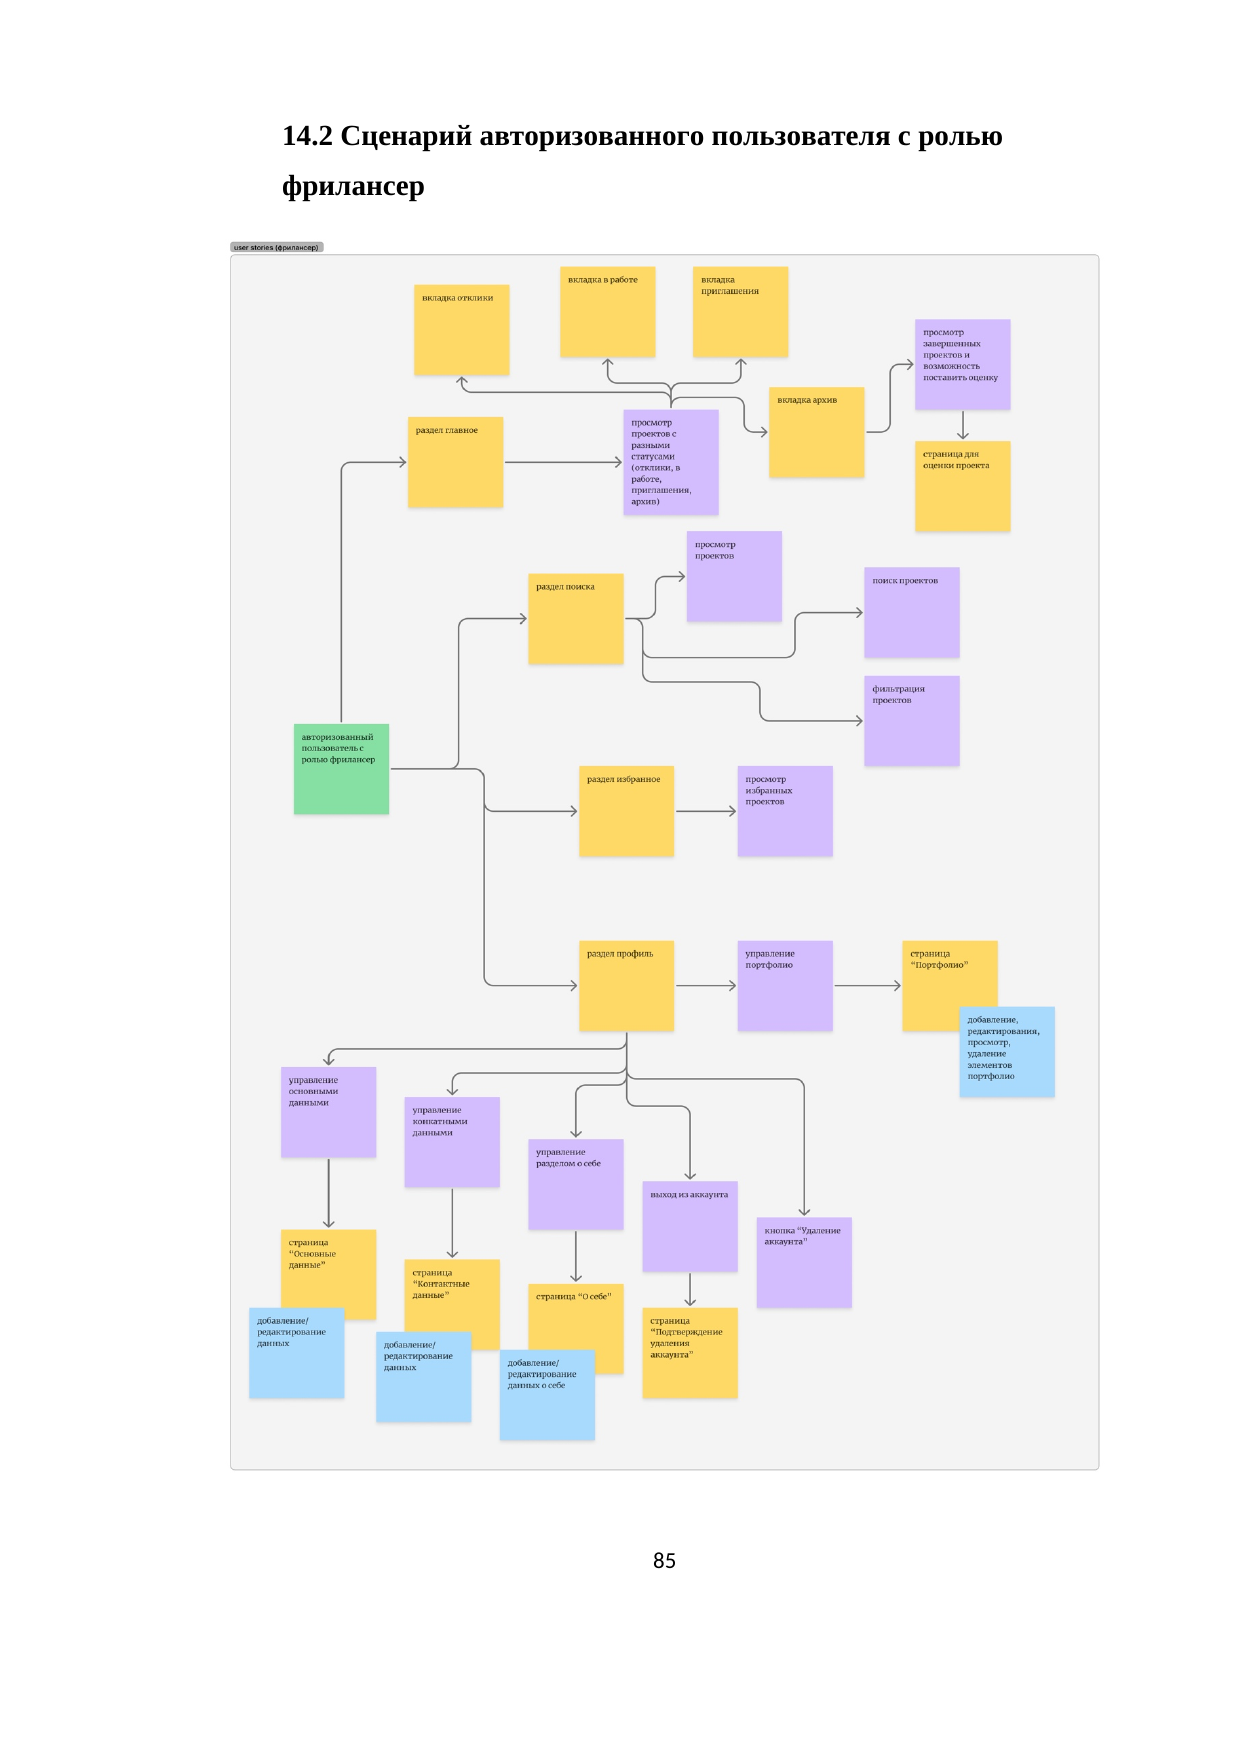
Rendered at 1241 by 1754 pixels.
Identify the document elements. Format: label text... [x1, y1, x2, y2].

picture [214, 239, 1115, 1485]
text Сценарий авторизованного пользователя с ролью фрилансер [282, 118, 1152, 202]
